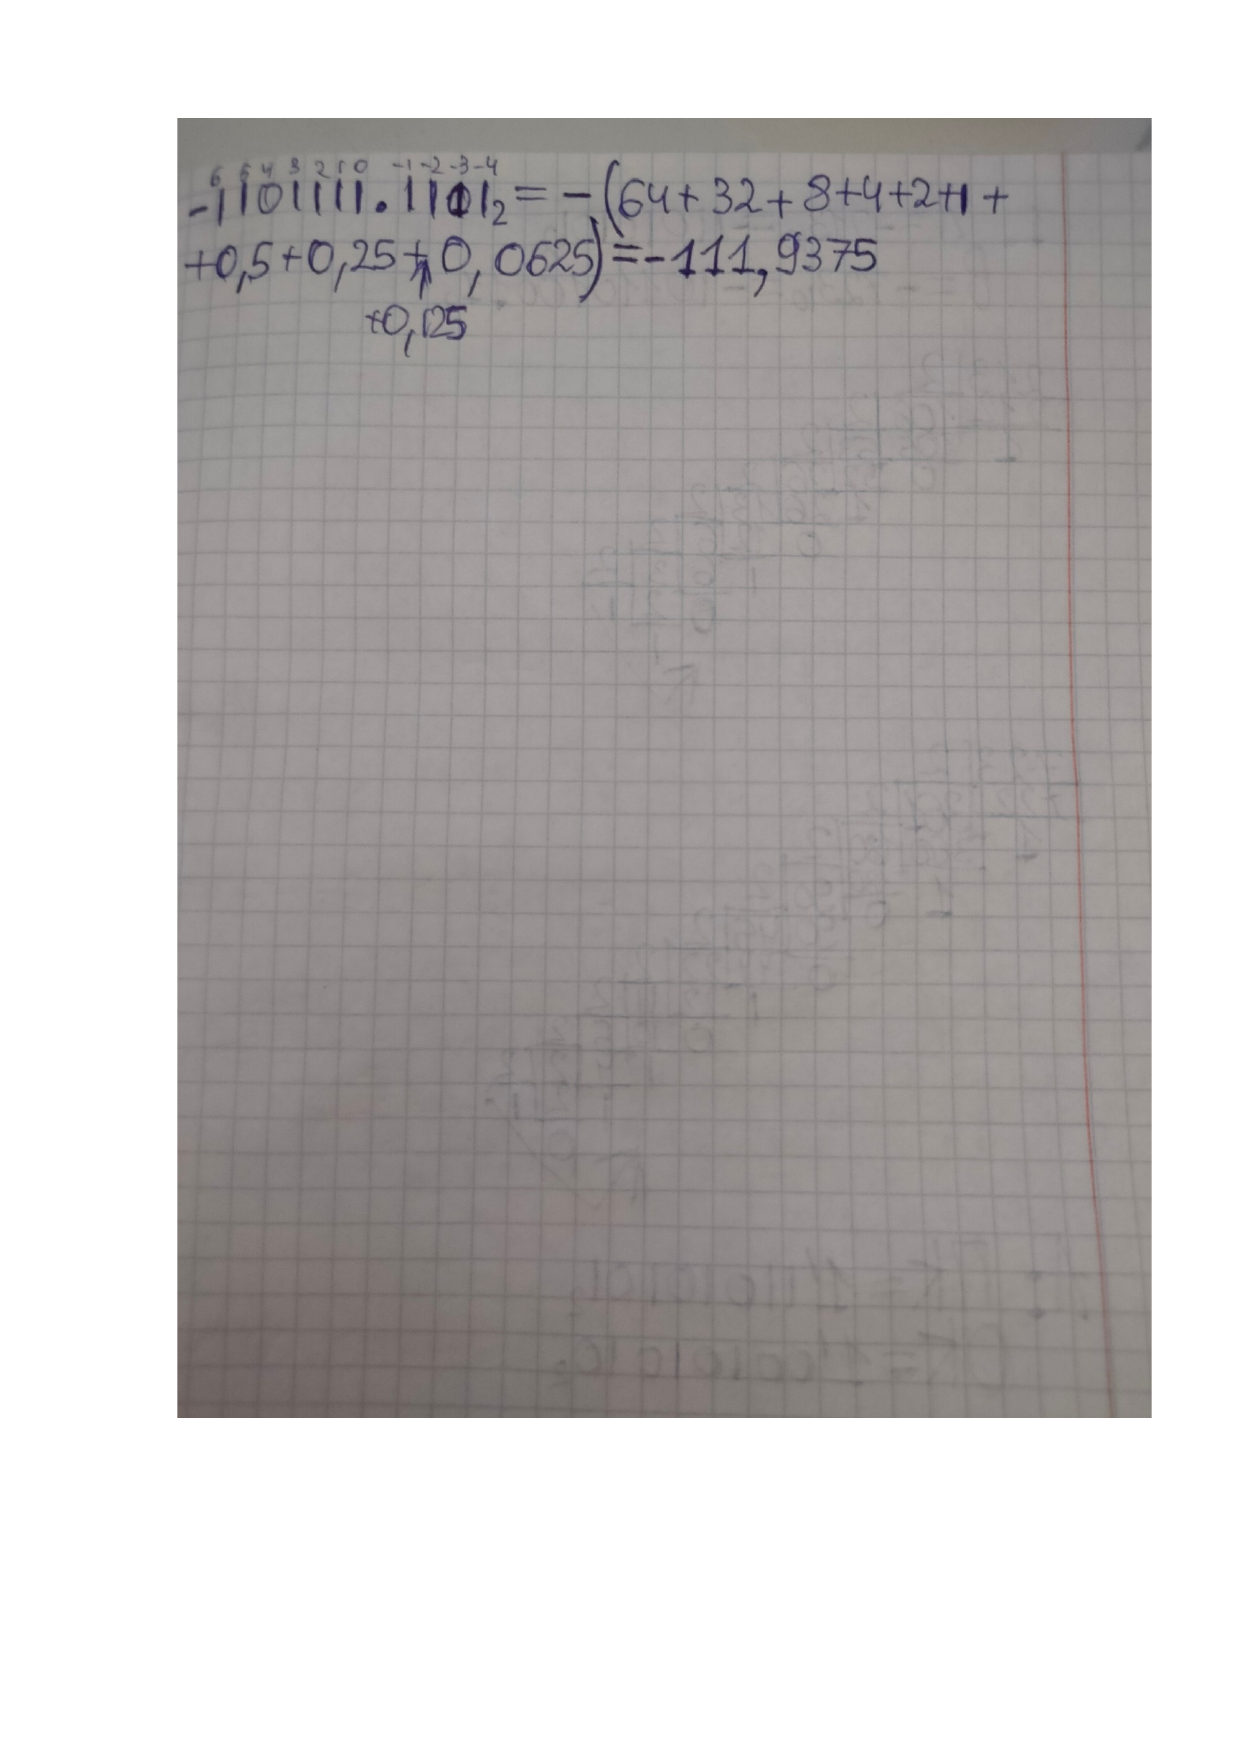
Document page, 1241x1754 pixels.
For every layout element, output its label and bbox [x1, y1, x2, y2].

picture [177, 118, 1152, 1418]
